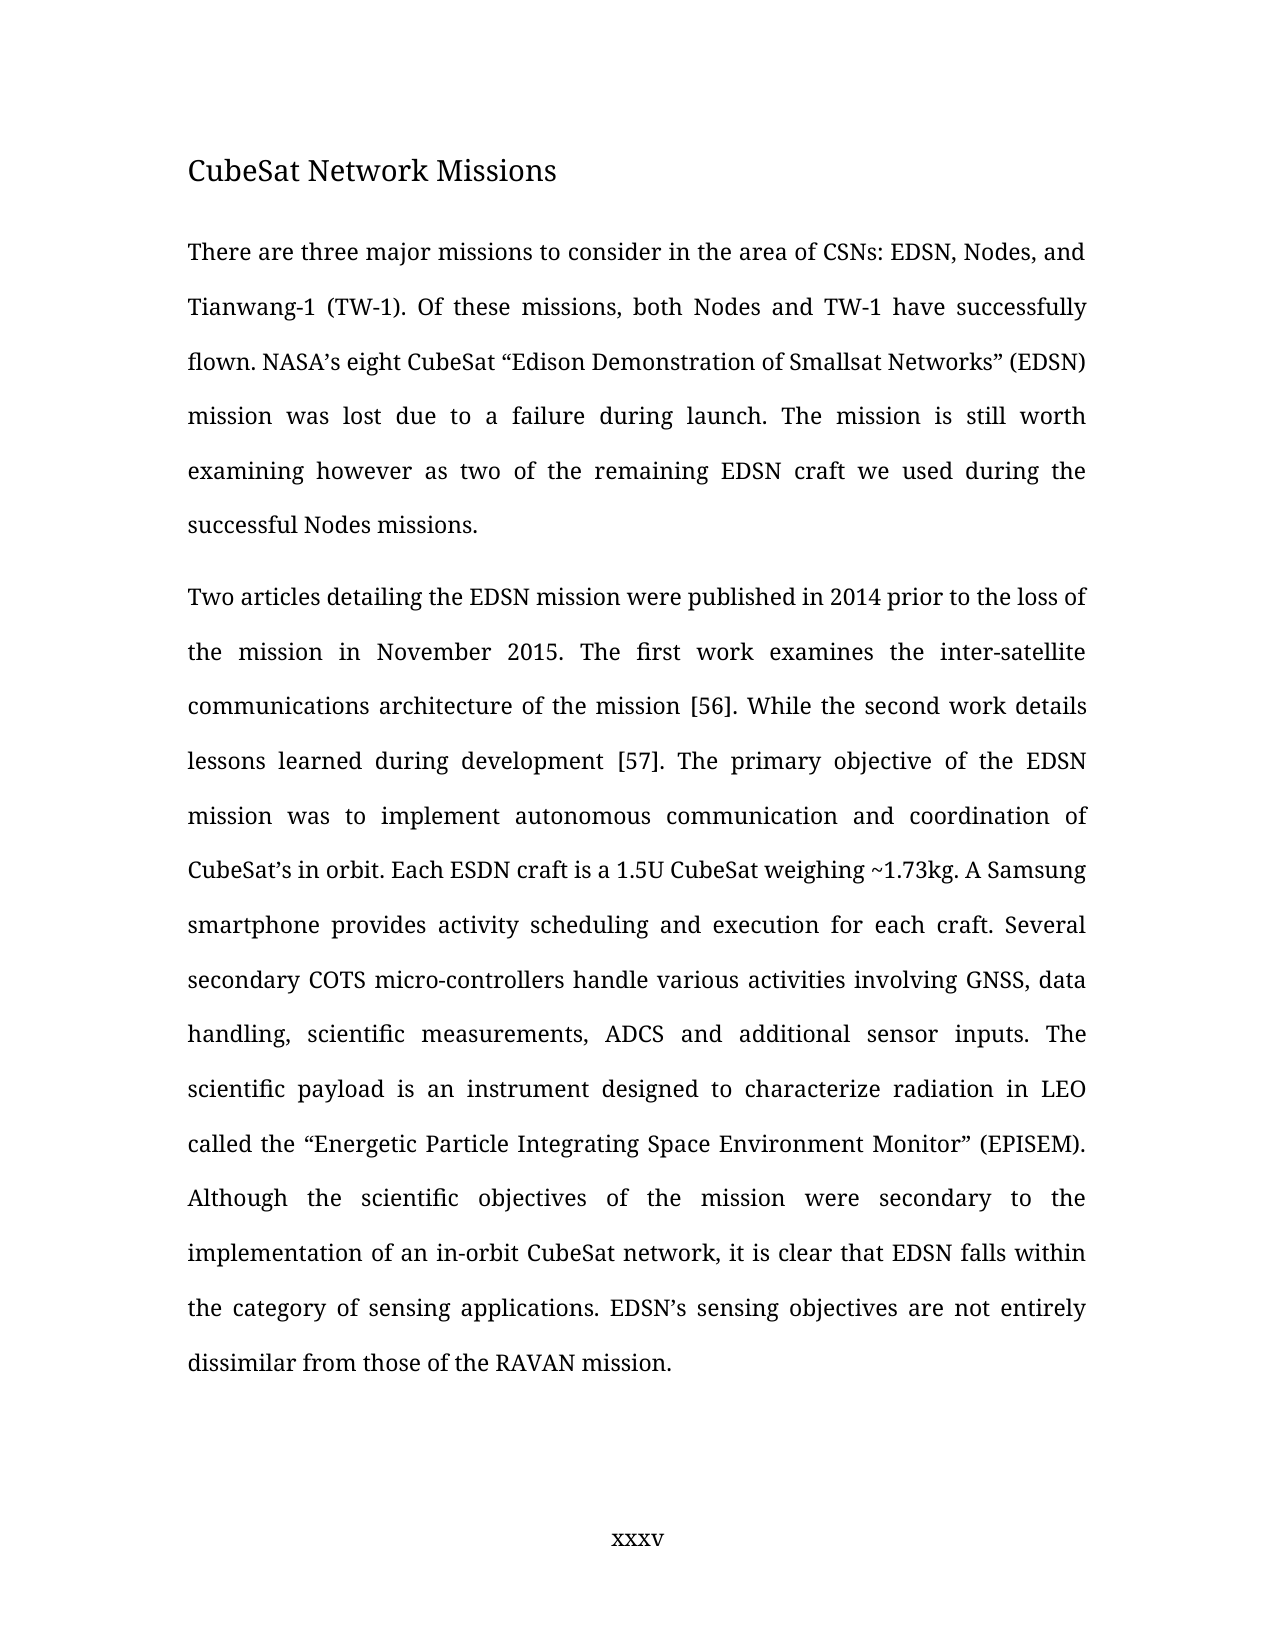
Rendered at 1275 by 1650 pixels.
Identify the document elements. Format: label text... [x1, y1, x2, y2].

text There are three major missions to consider in the area of CSNs: EDSN, Nodes, and Tianwang-1 (TW-1). Of these missions, both Nodes and TW-1 have successfully flown. NASA’s eight CubeSat “Edison Demonstration of Smallsat Networks” (EDSN) mission was lost due to a failure during launch. The mission is still worth examining however as two of the remaining EDSN craft we used during the successful Nodes missions. [187, 236, 1087, 541]
text Two articles detailing the EDSN mission were published in 2014 prior to the loss of the mission in November 2015. The first work examines the inter-satellite communications architecture of the mission [56]. While the second work details lessons learned during development [57]. The primary objective of the EDSN mission was to implement autonomous communication and coordination of CubeSat’s in orbit. Each ESDN craft is a 1.5U CubeSat weighing ~1.73kg. A Samsung smartphone provides activity scheduling and execution for each craft. Several secondary COTS micro-controllers handle various activities involving GNSS, data handling, scientific measurements, ADCS and additional sensor inputs. The scientific payload is an instrument designed to characterize radiation in LEO called the “Energetic Particle Integrating Space Environment Monitor” (EPISEM). Although the scientific objectives of the mission were secondary to the implementation of an in-orbit CubeSat network, it is clear that EDSN falls within the category of sensing applications. EDSN’s sensing objectives are not entirely dissimilar from those of the RAVAN mission. [187, 581, 1087, 1378]
subtitle CubeSat Network Missions [187, 150, 1087, 190]
